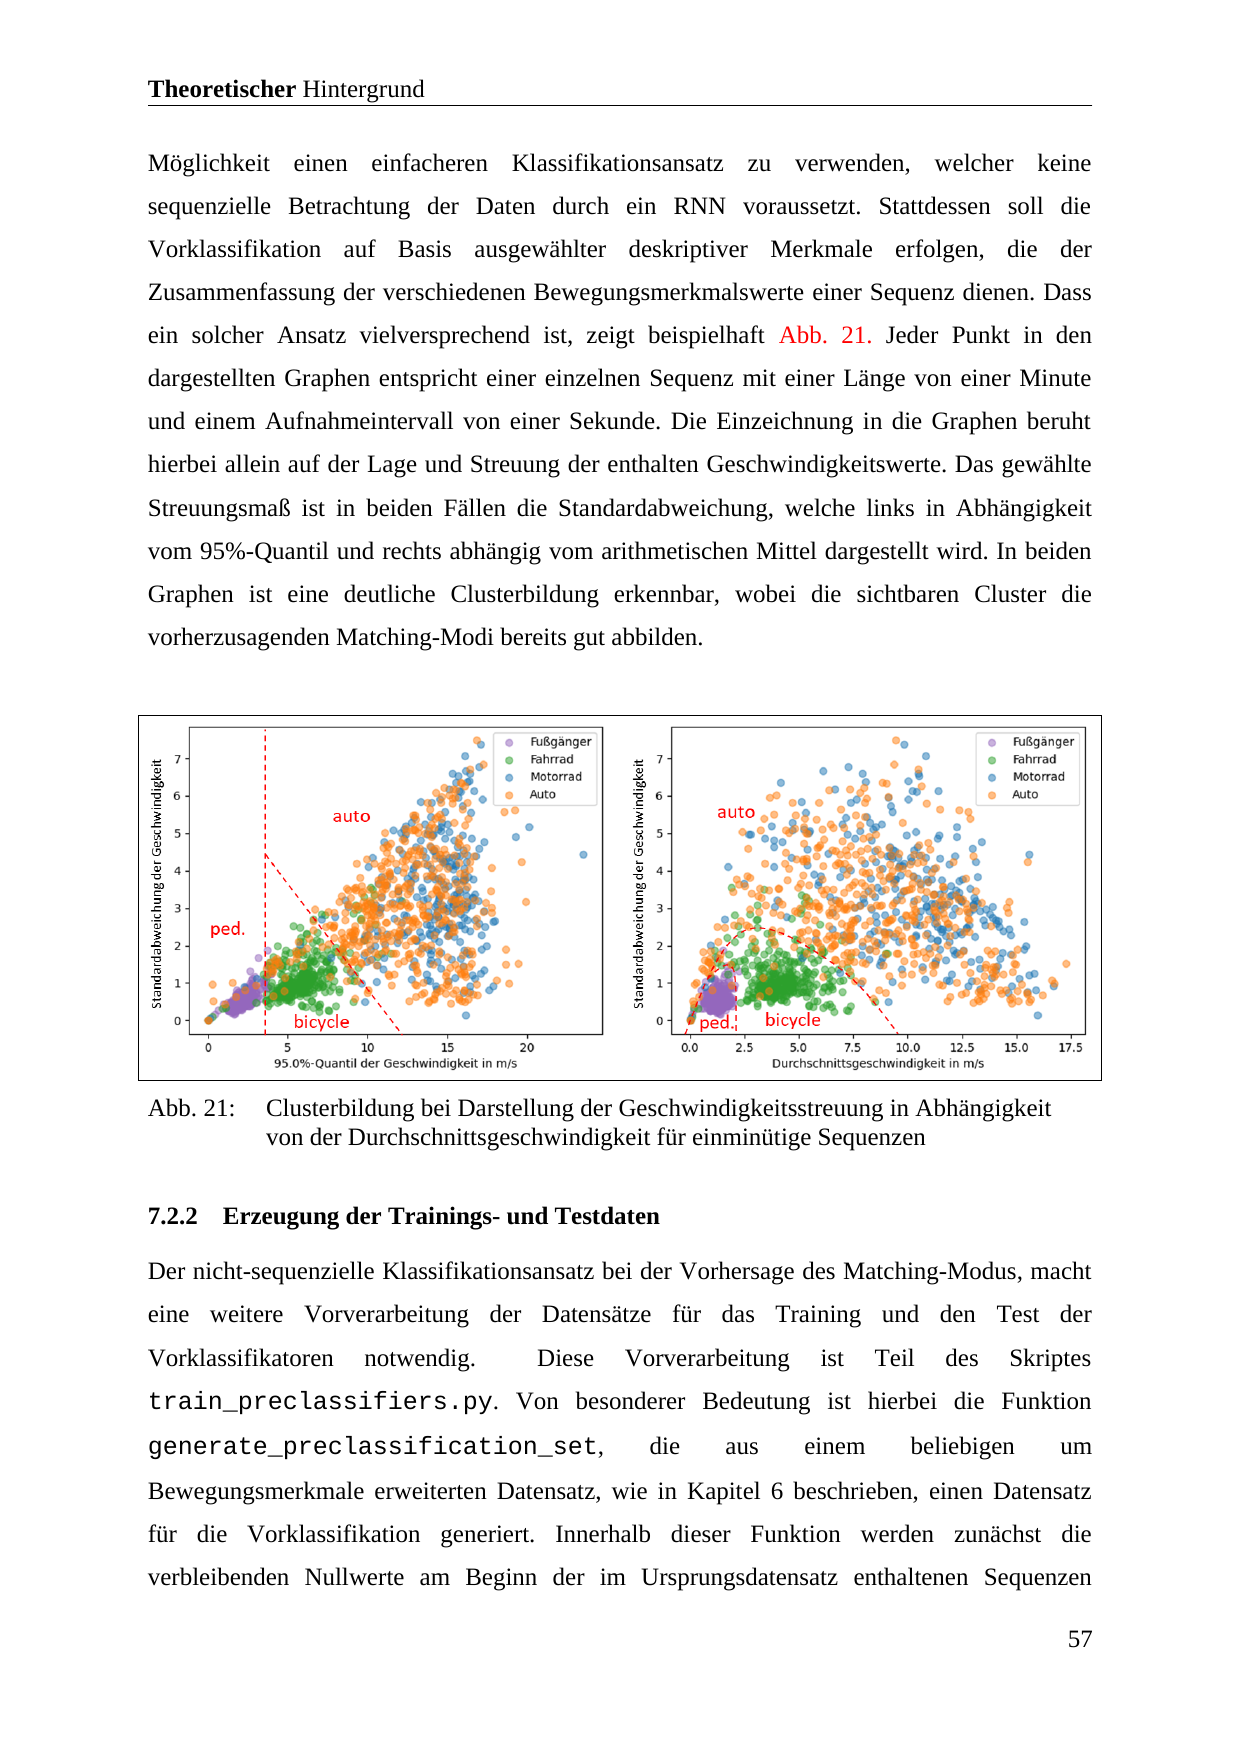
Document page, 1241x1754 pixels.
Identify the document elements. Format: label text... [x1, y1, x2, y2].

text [148, 148, 1092, 651]
subtitle Erzeugung der Trainings- und Testdaten [148, 1201, 1092, 1229]
picture [147, 718, 1094, 1078]
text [148, 1256, 1092, 1591]
